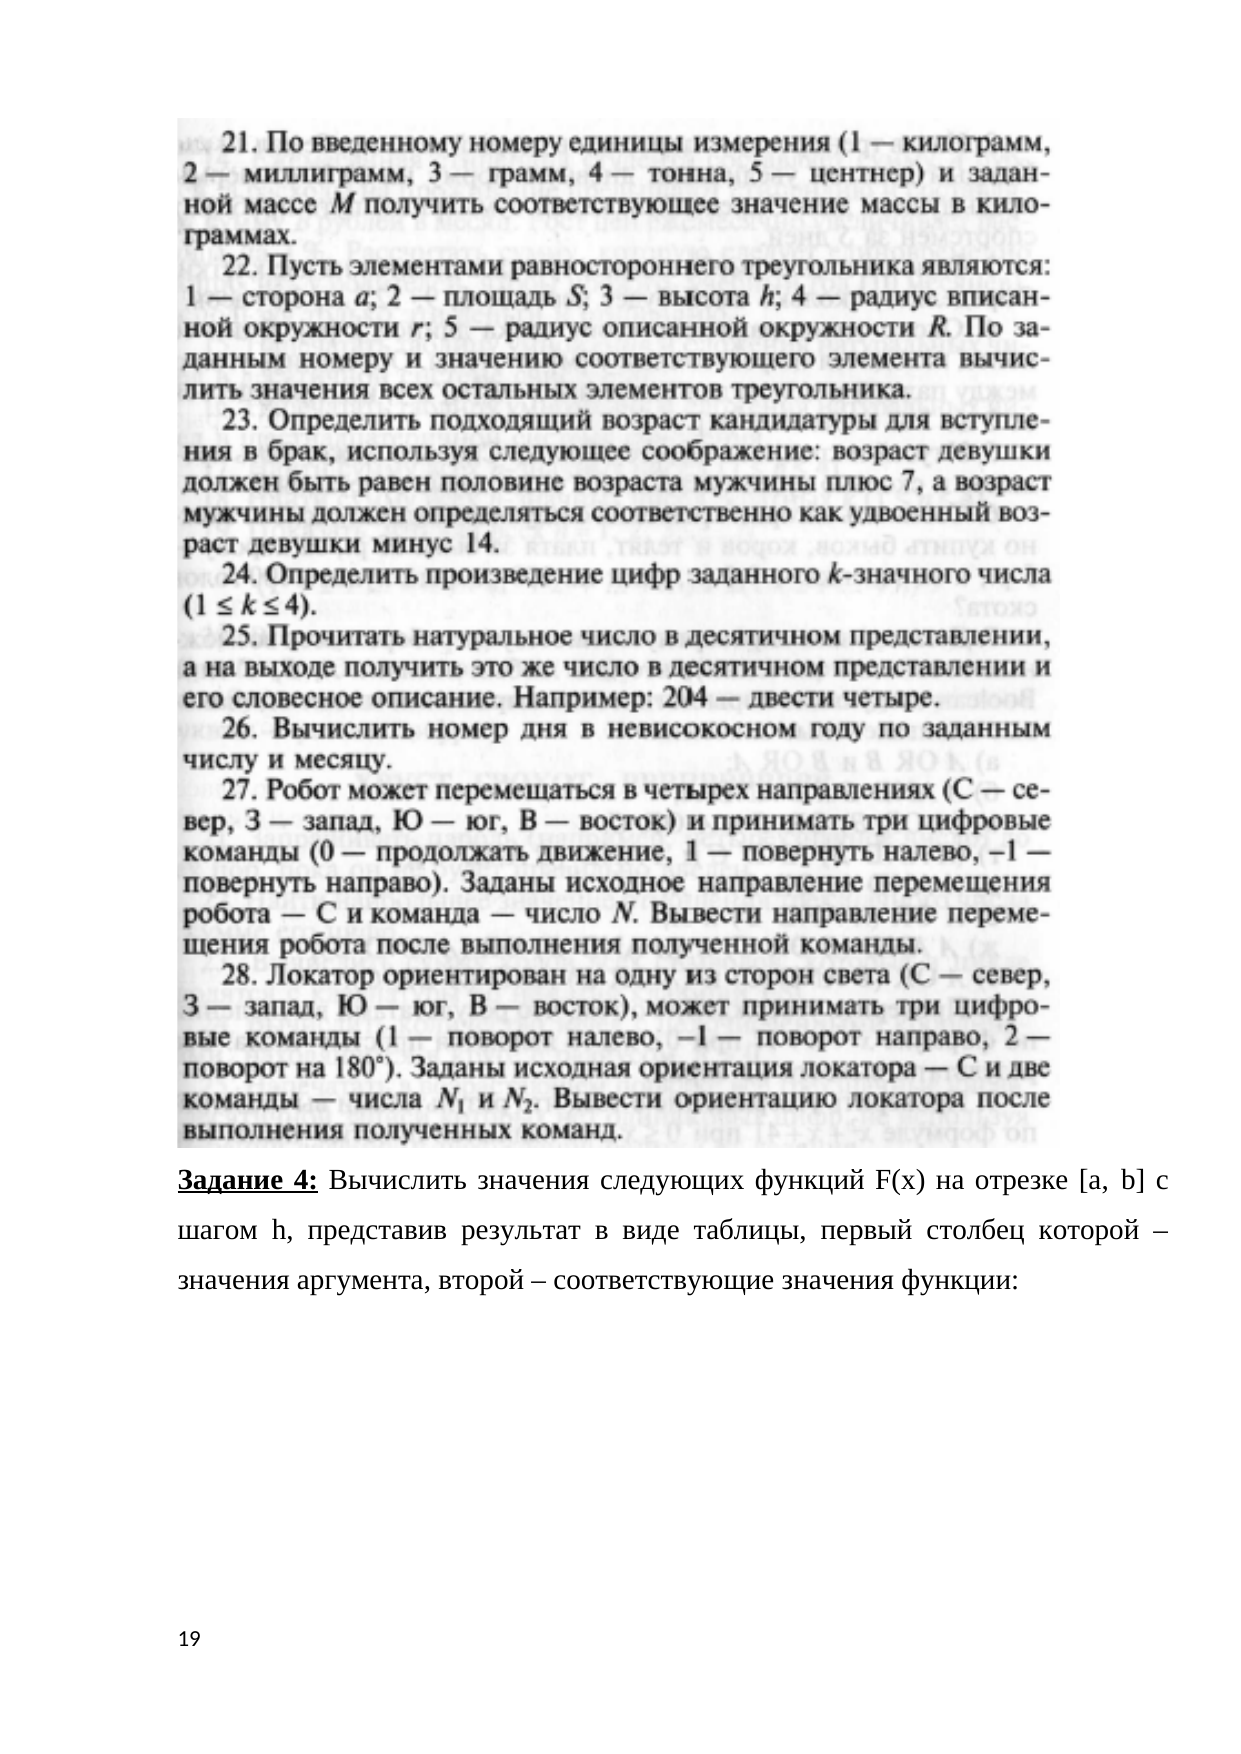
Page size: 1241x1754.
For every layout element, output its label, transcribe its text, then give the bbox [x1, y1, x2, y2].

picture [177, 118, 1060, 1148]
text Задание 4: Вычислить значения следующих функций F(x) на отрезке [а, b] с шагом h, представив результат в виде таблицы, первый столбец которой – значения аргумента, второй – соответствующие значения функции: [177, 1162, 1169, 1296]
